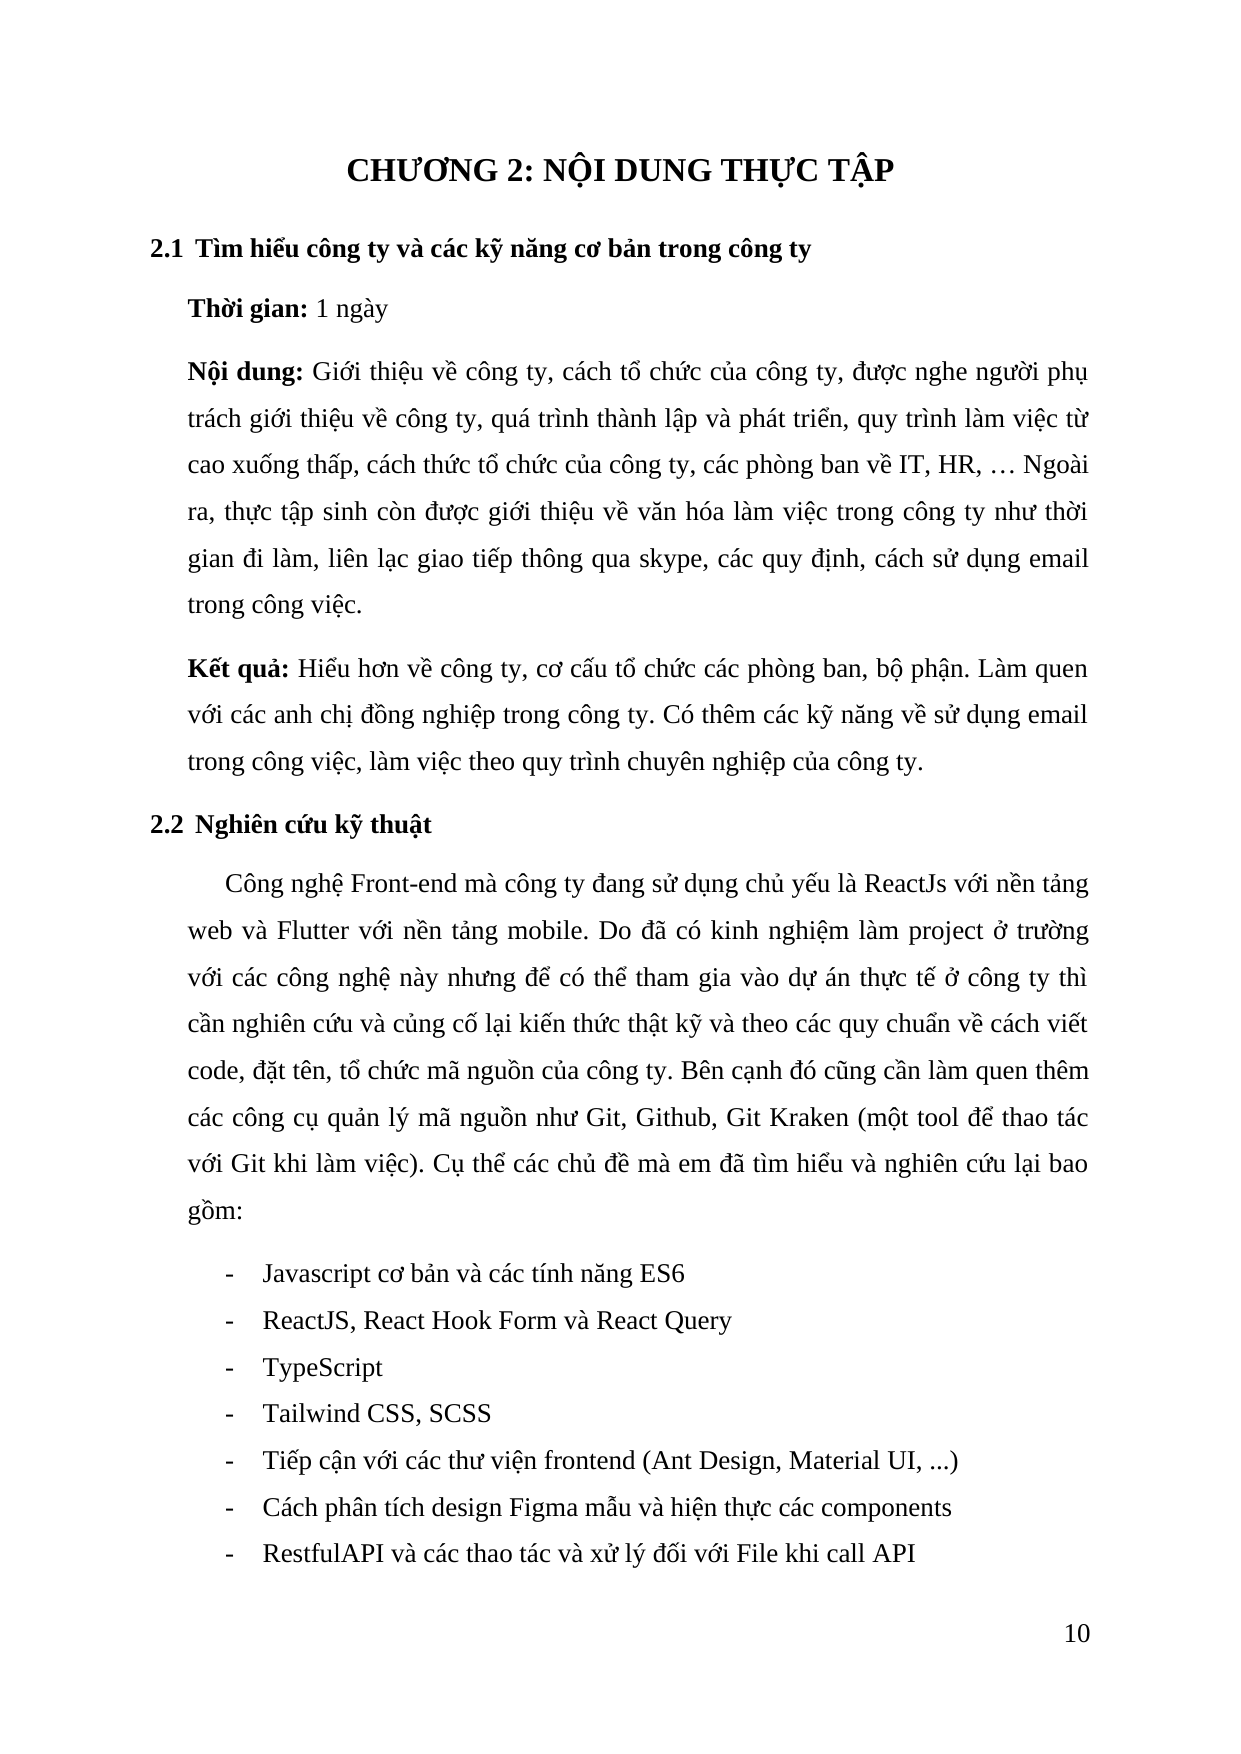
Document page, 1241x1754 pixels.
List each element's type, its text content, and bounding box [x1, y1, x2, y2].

subtitle Nghiên cứu kỹ thuật [150, 808, 1090, 839]
text Công nghệ Front-end mà công ty đang sử dụng chủ yếu là ReactJs với nền tảng web và Flutter với nền tảng mobile. Do đã có kinh nghiệm làm project ở trường với các công nghệ này nhưng để có thể tham gia vào dự án thực tế ở công ty thì cần nghiên cứu và củng cố lại kiến thức thật kỹ và theo các quy chuẩn về cách viết code, đặt tên, tổ chức mã nguồn của công ty. Bên cạnh đó cũng cần làm quen thêm các công cụ quản lý mã nguồn như Git, Github, Git Kraken (một tool để thao tác với Git khi làm việc). Cụ thể các chủ đề mà em đã tìm hiểu và nghiên cứu lại bao gồm: [187, 867, 1090, 1225]
subtitle Tìm hiểu công ty và các kỹ năng cơ bản trong công ty [150, 232, 1090, 264]
list Tiếp cận với các thư viện frontend (Ant Design, Material UI, ...) [225, 1444, 1090, 1475]
list Javascript cơ bản và các tính năng ES6 [225, 1257, 1090, 1289]
text Kết quả: Hiểu hơn về công ty, cơ cấu tổ chức các phòng ban, bộ phận. Làm quen với các anh chị đồng nghiệp trong công ty. Có thêm các kỹ năng về sử dụng email trong công việc, làm việc theo quy trình chuyên nghiệp của công ty. [187, 652, 1090, 776]
list Cách phân tích design Figma mẫu và hiện thực các components [225, 1491, 1090, 1522]
subtitle NỘI DUNG THỰC TẬP [150, 150, 1090, 188]
text Nội dung: Giới thiệu về công ty, cách tổ chức của công ty, được nghe người phụ trách giới thiệu về công ty, quá trình thành lập và phát triển, quy trình làm việc từ cao xuống thấp, cách thức tổ chức của công ty, các phòng ban về IT, HR, … Ngoài ra, thực tập sinh còn được giới thiệu về văn hóa làm việc trong công ty như thời gian đi làm, liên lạc giao tiếp thông qua skype, các quy định, cách sử dụng email trong công việc. [187, 355, 1090, 619]
list ReactJS, React Hook Form và React Query [225, 1304, 1090, 1335]
list Tailwind CSS, SCSS [225, 1397, 1090, 1429]
text Thời gian: 1 ngày [150, 292, 1090, 323]
list TypeScript [225, 1351, 1090, 1382]
list RestfulAPI và các thao tác và xử lý đối với File khi call API [225, 1537, 1090, 1569]
